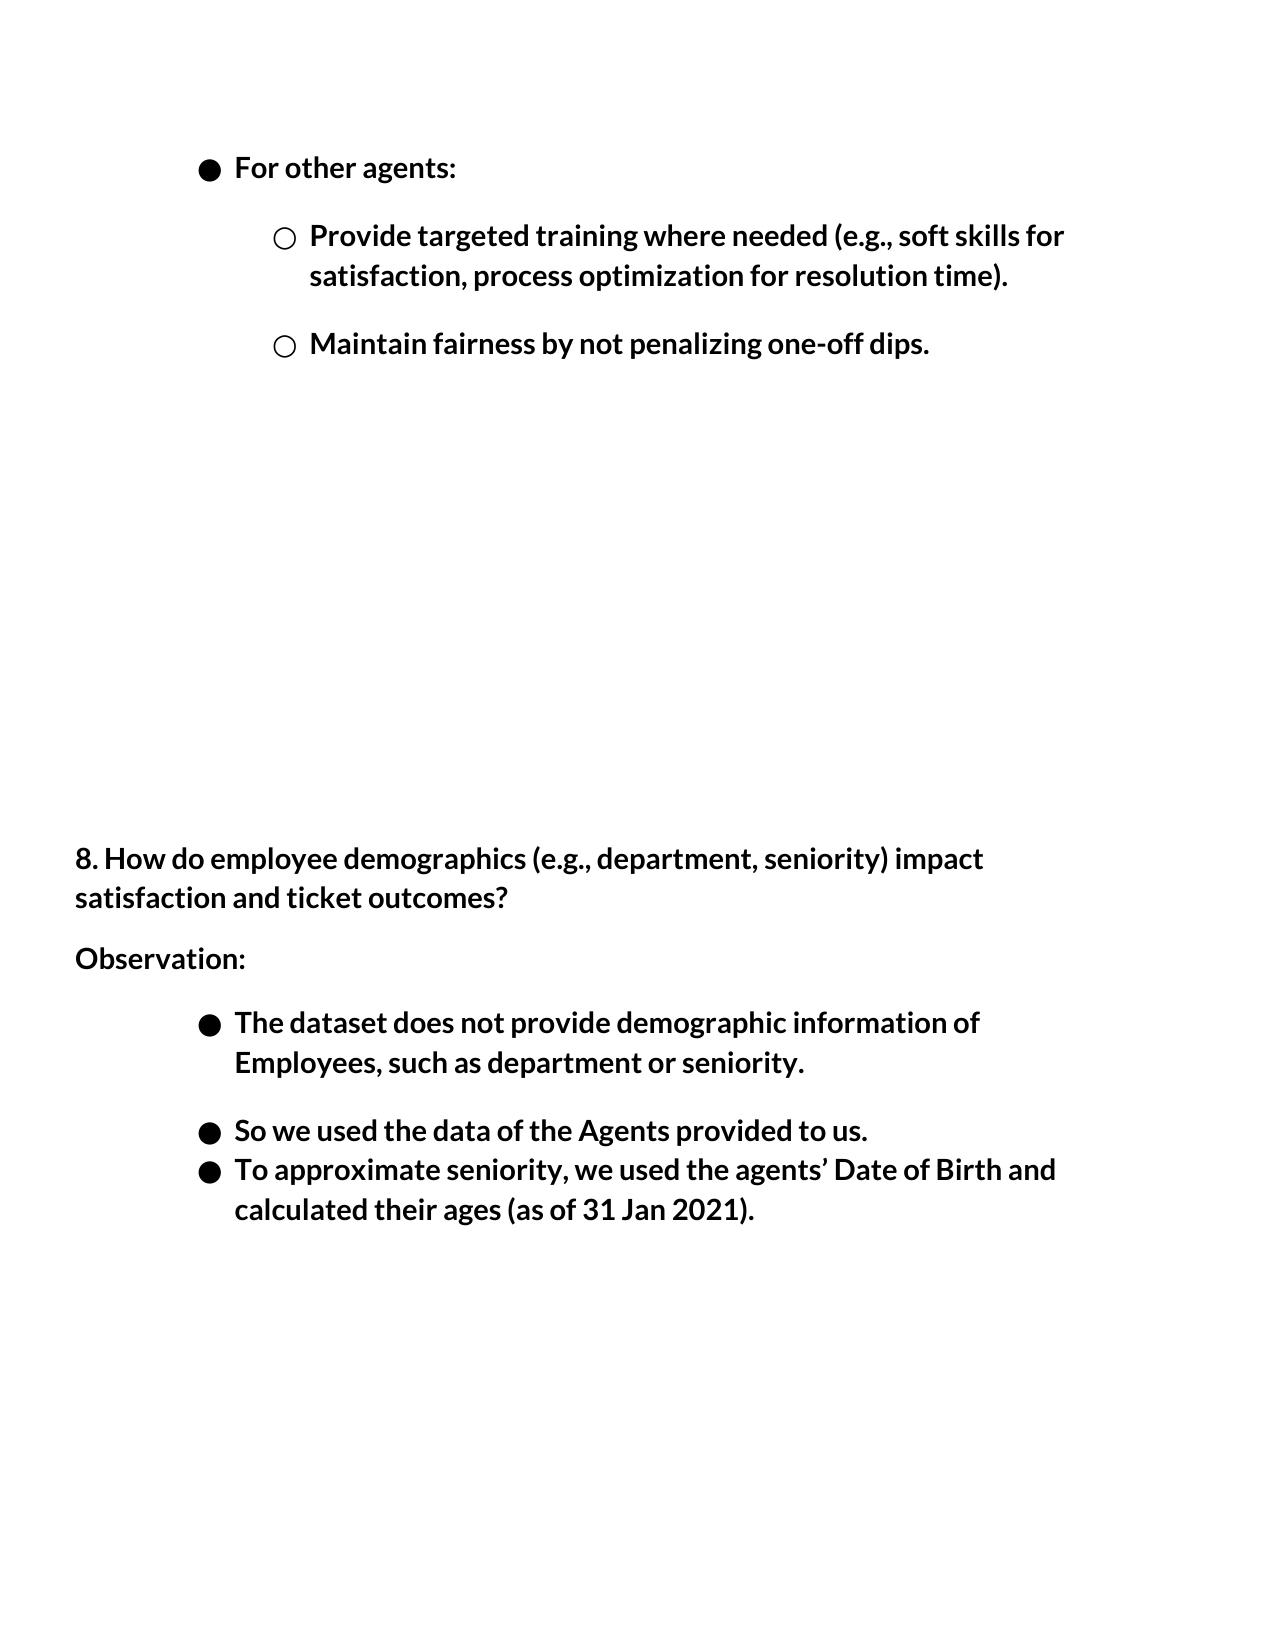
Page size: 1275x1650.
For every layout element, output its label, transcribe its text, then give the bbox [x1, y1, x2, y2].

list To approximate seniority, we used the agents’ Date of Birth and calculated their ages (as of 31 Jan 2021). [197, 1152, 1125, 1226]
list For other agents: [197, 150, 1125, 215]
list So we used the data of the Agents provided to us. [197, 1112, 1125, 1147]
text 8. How do employee demographics (e.g., department, seniority) impact satisfaction and ticket outcomes? [75, 841, 1125, 915]
list Provide targeted training where needed (e.g., soft skills for satisfaction, process optimization for resolution time). [272, 218, 1125, 322]
list Maintain fairness by not penalizing one-off dips. [272, 326, 1125, 390]
text Observation: [75, 941, 1125, 976]
list The dataset does not provide demographic information of Employees, such as department or seniority. [197, 1005, 1125, 1109]
